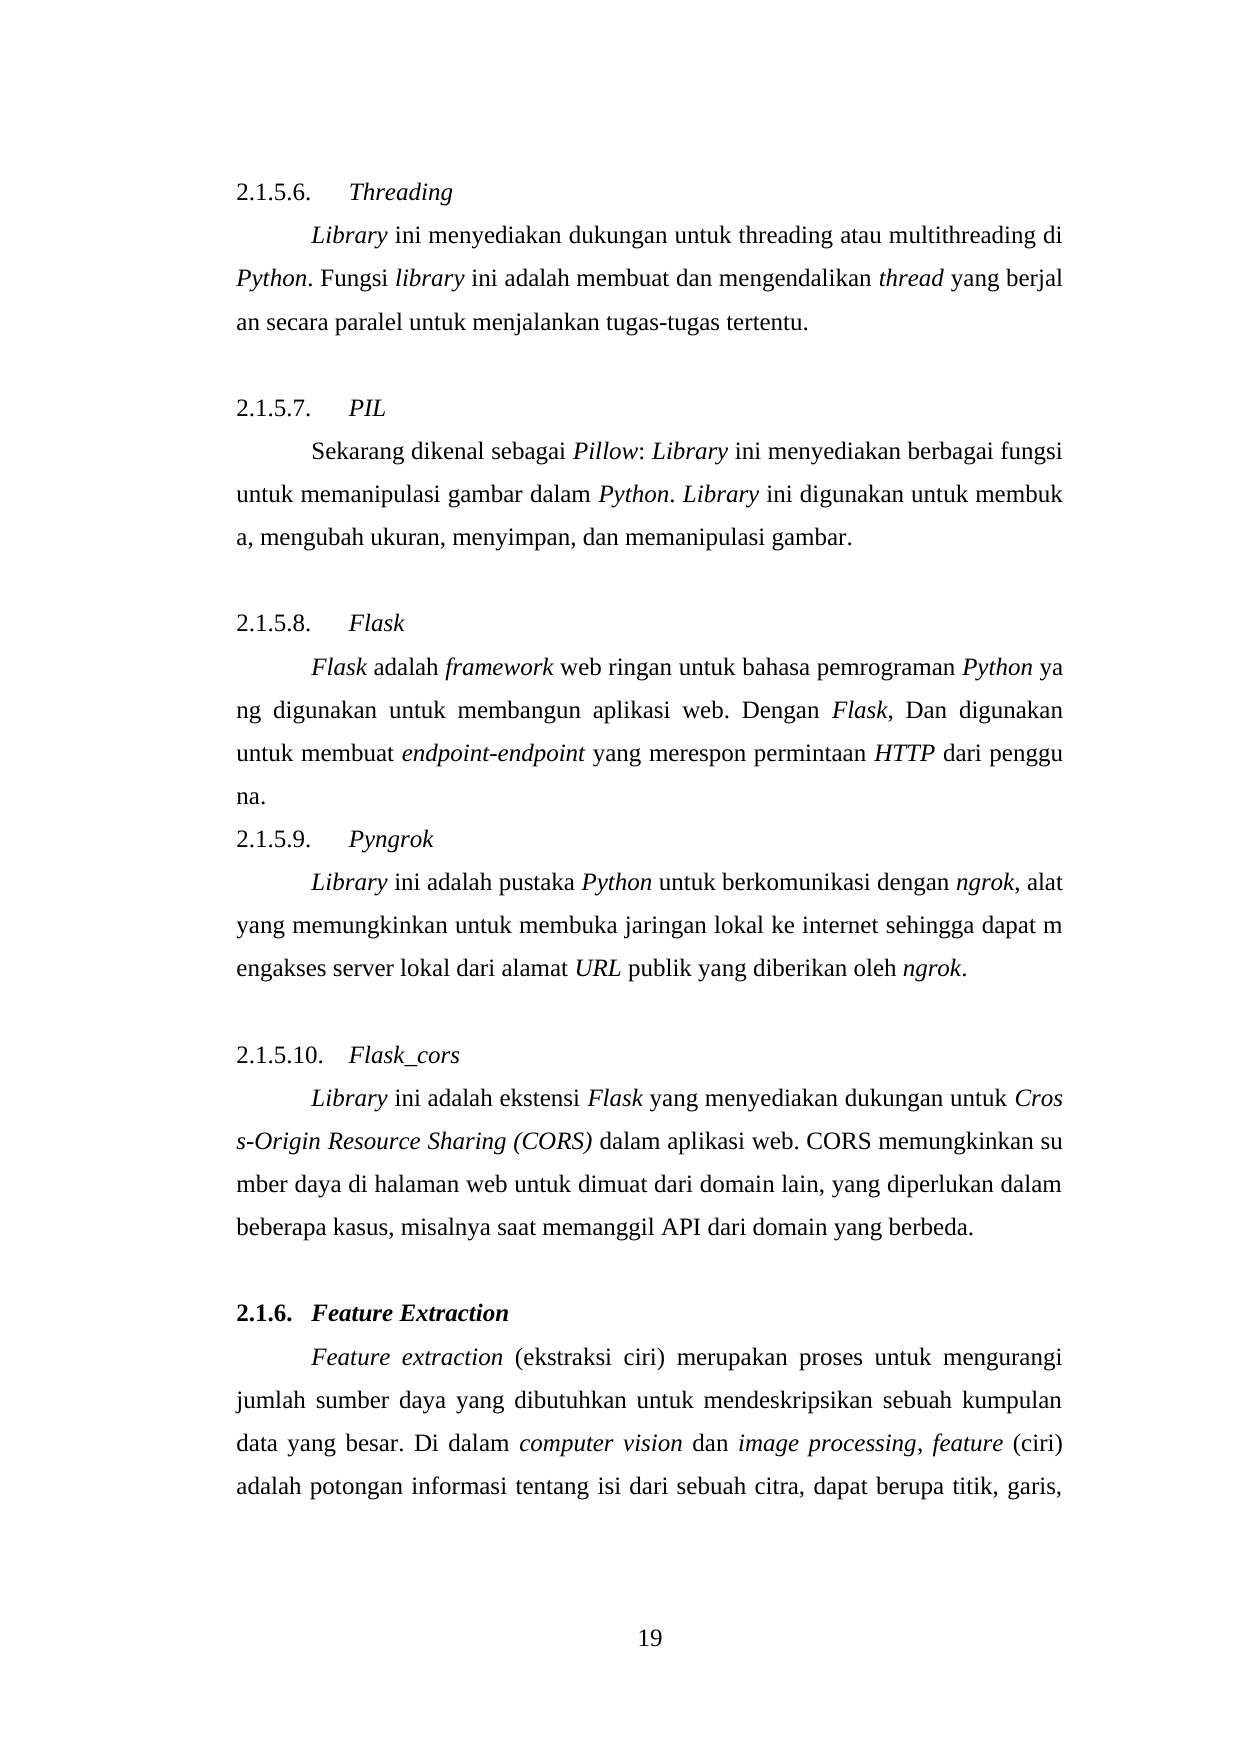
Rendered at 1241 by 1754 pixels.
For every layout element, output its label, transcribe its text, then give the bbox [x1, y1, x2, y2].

list Pyngrok [236, 824, 1063, 853]
text Library ini adalah ekstensi Flask yang menyediakan dukungan untuk Cross-Origin Resource Sharing (CORS) dalam aplikasi web. CORS memungkinkan sumber daya di halaman web untuk dimuat dari domain lain, yang diperlukan dalam beberapa kasus, misalnya saat memanggil API dari domain yang berbeda. [236, 1083, 1063, 1241]
text Library ini menyediakan dukungan untuk threading atau multithreading di Python. Fungsi library ini adalah membuat dan mengendalikan thread yang berjalan secara paralel untuk menjalankan tugas-tugas tertentu. [236, 220, 1063, 335]
text Flask adalah framework web ringan untuk bahasa pemrograman Python yang digunakan untuk membangun aplikasi web. Dengan Flask, Dan digunakan untuk membuat endpoint-endpoint yang merespon permintaan HTTP dari pengguna. [236, 652, 1063, 810]
text Library ini adalah pustaka Python untuk berkomunikasi dengan ngrok, alat yang memungkinkan untuk membuka jaringan lokal ke internet sehingga dapat mengakses server lokal dari alamat URL publik yang diberikan oleh ngrok. [236, 867, 1063, 982]
list Threading [236, 177, 1063, 206]
text Sekarang dikenal sebagai Pillow: Library ini menyediakan berbagai fungsi untuk memanipulasi gambar dalam Python. Library ini digunakan untuk membuka, mengubah ukuran, menyimpan, dan memanipulasi gambar. [236, 436, 1063, 551]
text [236, 1342, 1063, 1500]
list Flask [236, 608, 1063, 637]
list PIL [236, 393, 1063, 422]
subtitle Feature Extraction [236, 1298, 1063, 1327]
list Flask_cors [236, 1040, 1063, 1068]
